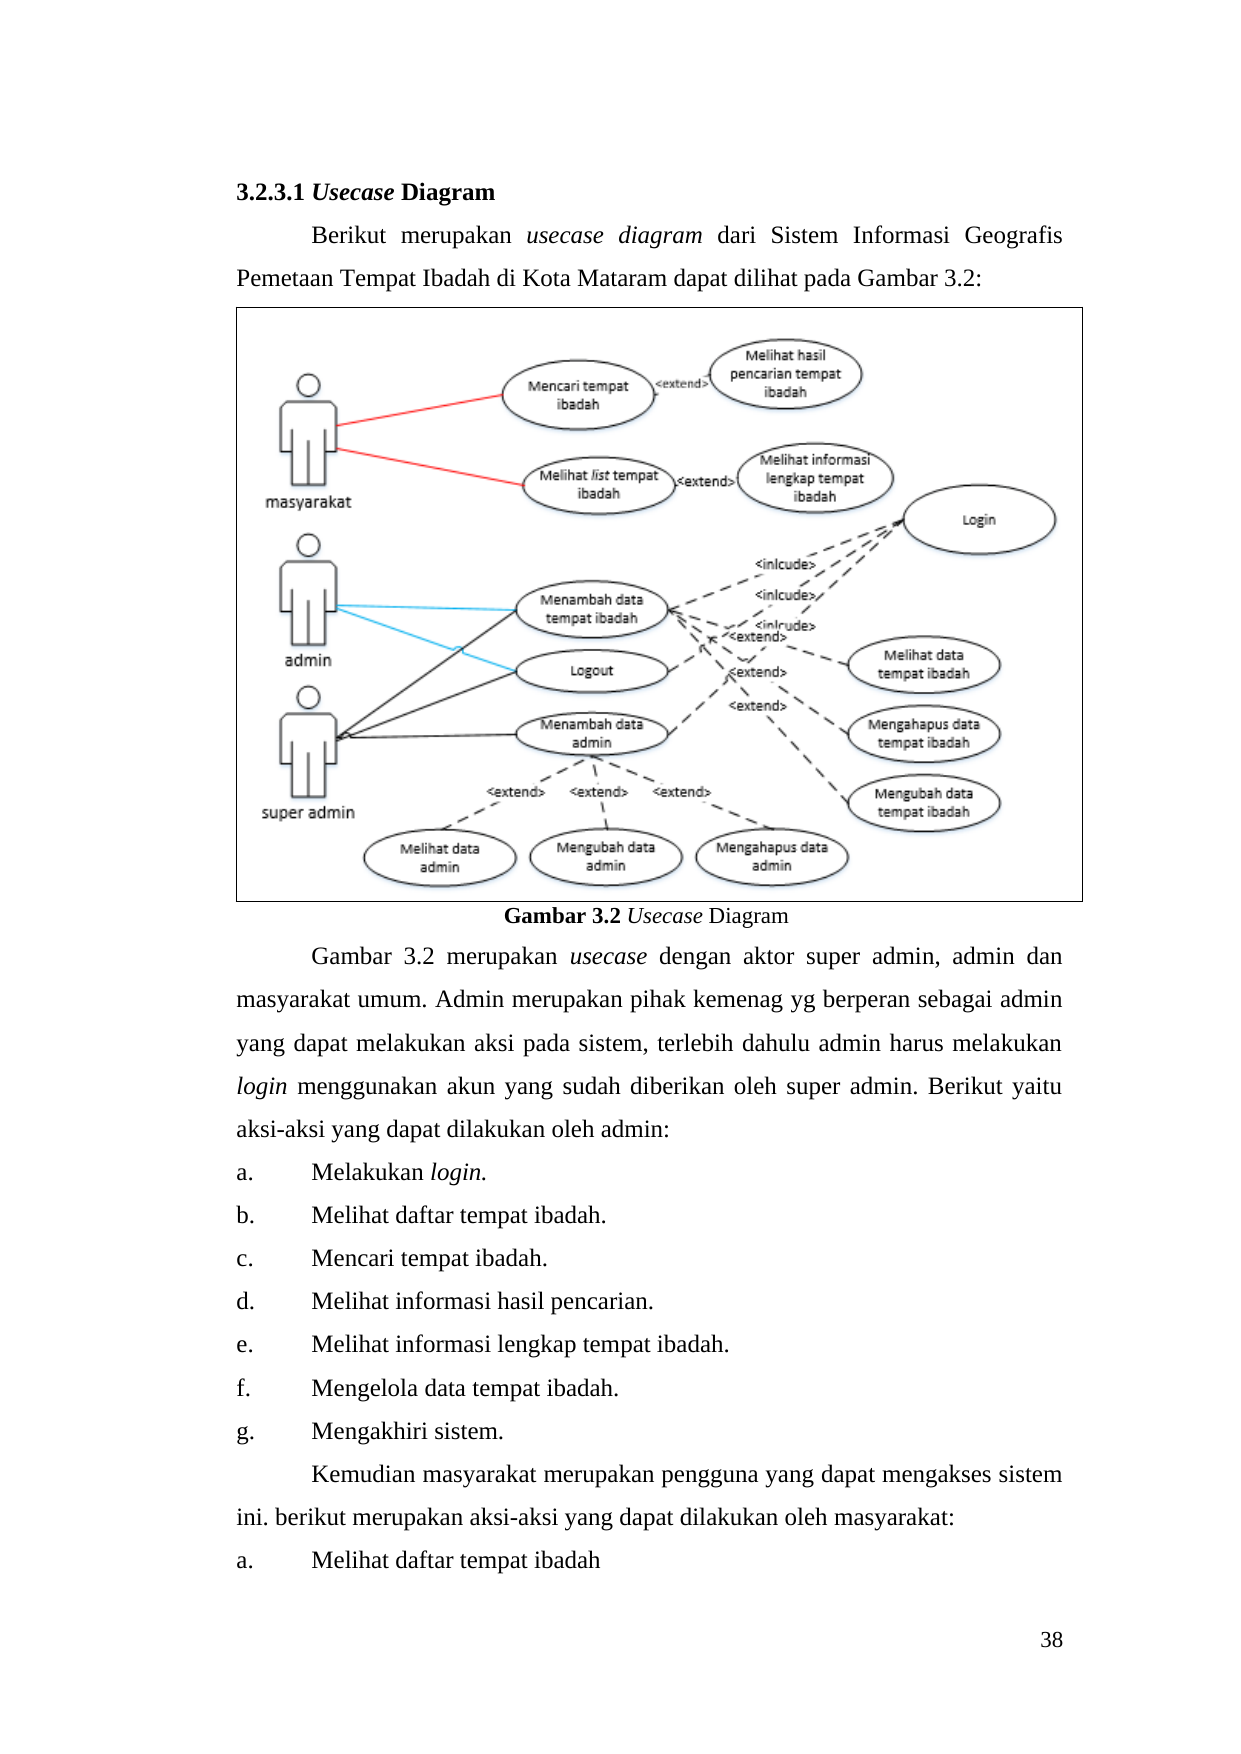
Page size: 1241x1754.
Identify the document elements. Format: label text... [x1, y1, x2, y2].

subtitle Berikut merupakan usecase diagram dari Sistem Informasi Geografis Pemetaan Tempat Ibadah di Kota Mataram dapat dilihat pada Gambar 3.2: [236, 220, 1063, 292]
subtitle Melihat informasi lengkap tempat ibadah. [236, 1329, 1063, 1358]
picture [253, 332, 1065, 897]
subtitle Melihat daftar tempat ibadah. [236, 1200, 1063, 1229]
subtitle Melihat daftar tempat ibadah [236, 1545, 1063, 1574]
subtitle Usecase Diagram [236, 177, 1063, 206]
subtitle Melihat informasi hasil pencarian. [236, 1286, 1063, 1315]
subtitle Mencari tempat ibadah. [236, 1243, 1063, 1272]
subtitle Gambar 3.2 Usecase Diagram [229, 902, 1063, 928]
subtitle Gambar 3.2 merupakan usecase dengan aktor super admin, admin dan masyarakat umum. Admin merupakan pihak kemenag yg berperan sebagai admin yang dapat melakukan aksi pada sistem, terlebih dahulu admin harus melakukan login menggunakan akun yang sudah diberikan oleh super admin. Berikut yaitu aksi-aksi yang dapat dilakukan oleh admin: [236, 941, 1063, 1143]
table_header [237, 308, 1082, 901]
subtitle Mengelola data tempat ibadah. [236, 1373, 1063, 1401]
subtitle Mengakhiri sistem. [236, 1416, 1063, 1444]
subtitle Kemudian masyarakat merupakan pengguna yang dapat mengakses sistem ini. berikut merupakan aksi-aksi yang dapat dilakukan oleh masyarakat: [236, 1459, 1063, 1531]
subtitle Melakukan login. [236, 1157, 1063, 1186]
